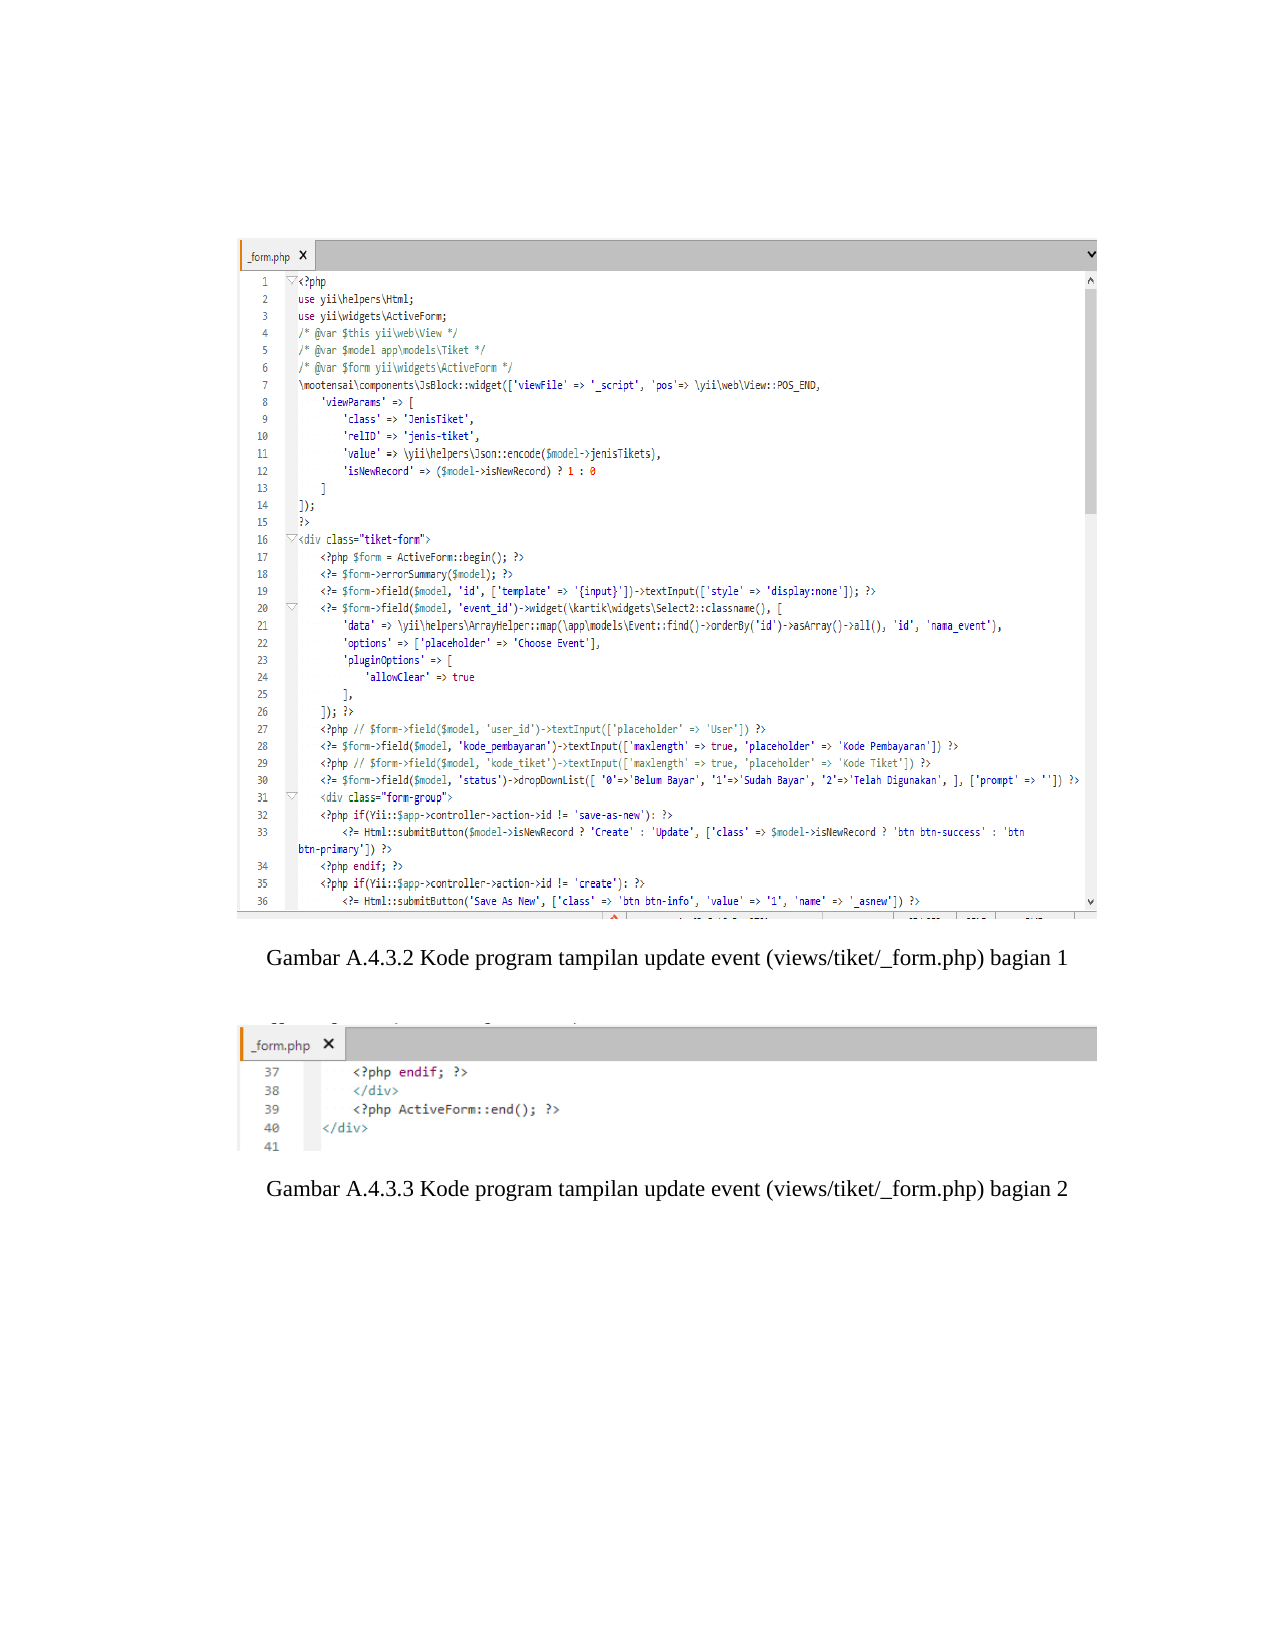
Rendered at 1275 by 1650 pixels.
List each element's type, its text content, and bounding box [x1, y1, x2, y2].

text Gambar A.4.3.3 Kode program tampilan update event (views/tiket/_form.php) bagian 2 [237, 1176, 1098, 1202]
picture [237, 1023, 1097, 1151]
picture [237, 237, 1097, 919]
text Gambar A.4.3.2 Kode program tampilan update event (views/tiket/_form.php) bagian 1 [237, 944, 1098, 970]
